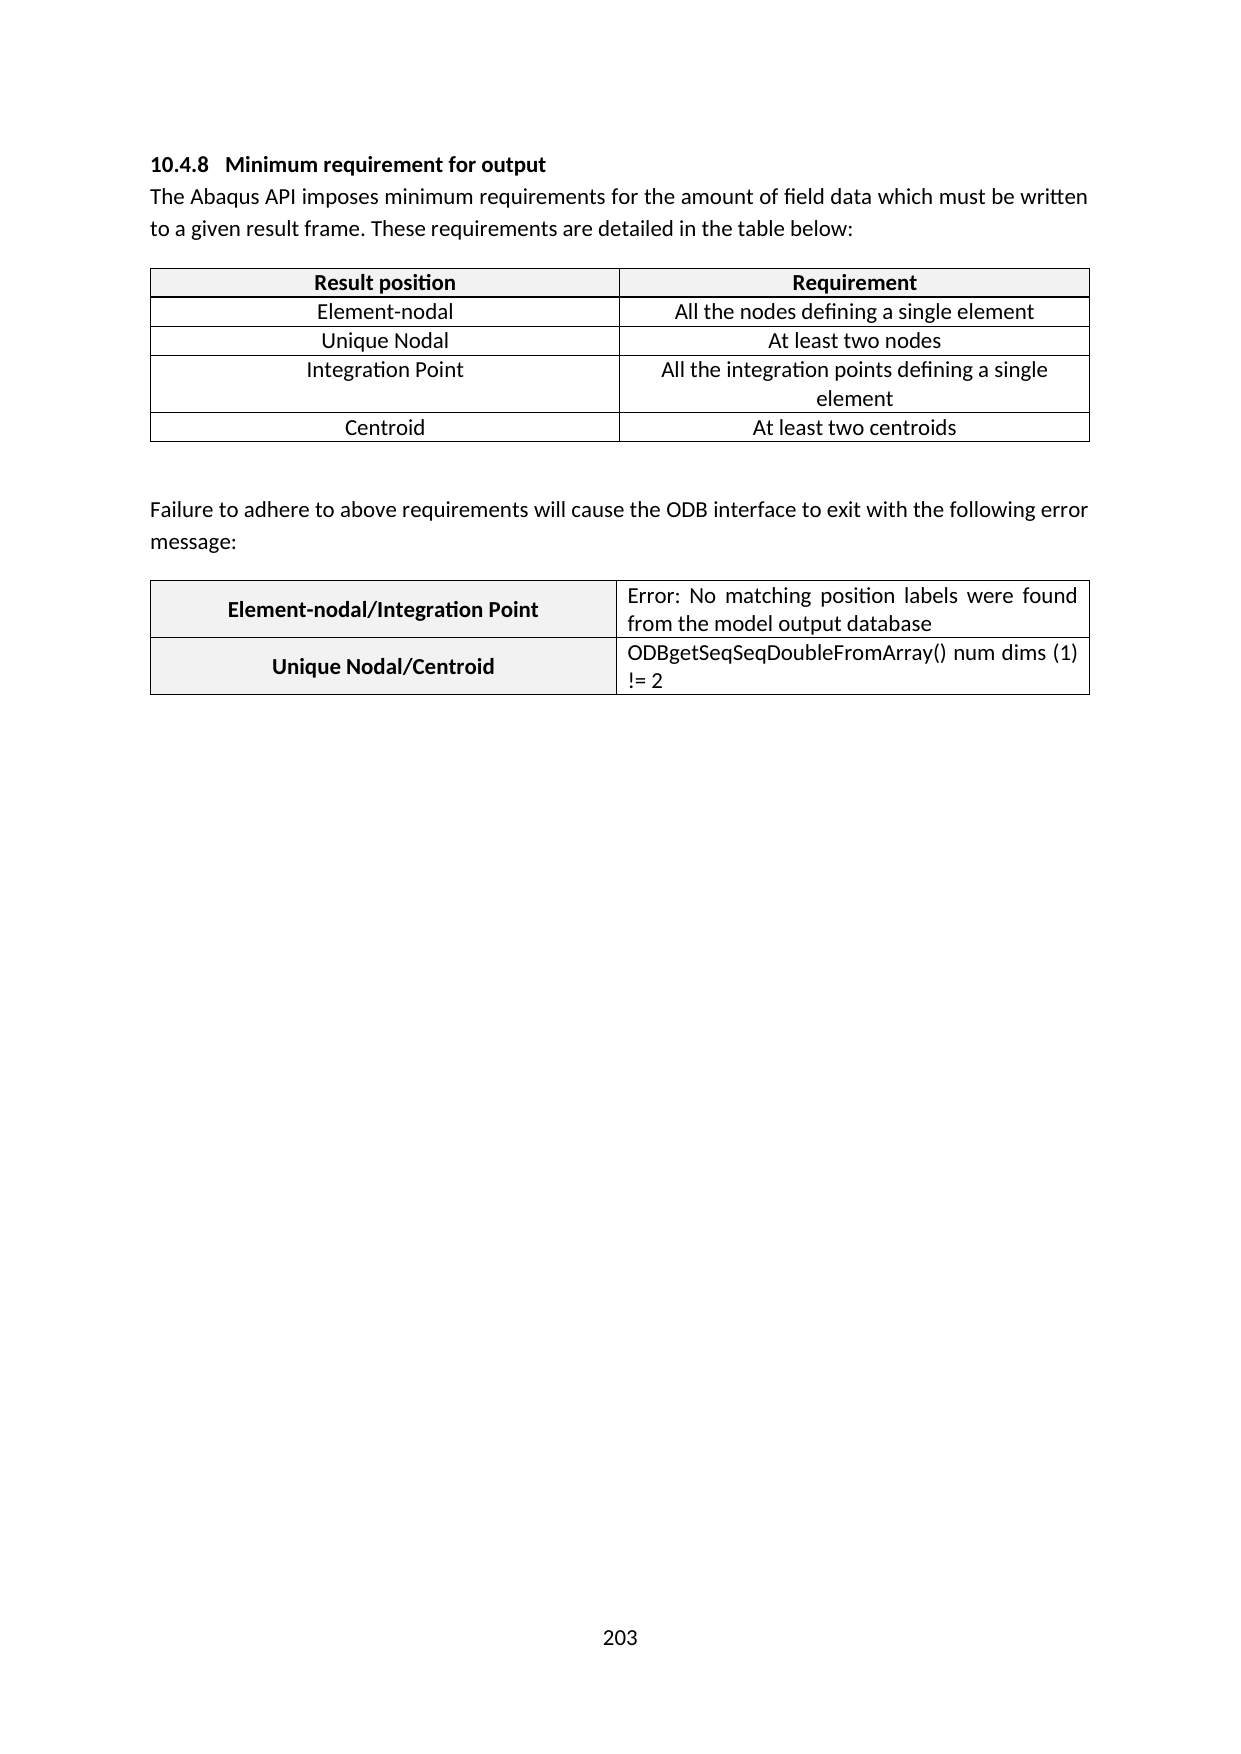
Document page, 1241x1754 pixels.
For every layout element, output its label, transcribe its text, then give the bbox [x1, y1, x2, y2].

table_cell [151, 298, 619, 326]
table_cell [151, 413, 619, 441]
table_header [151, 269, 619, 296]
subtitle 10.4.8 Minimum requirement for output [150, 150, 1090, 178]
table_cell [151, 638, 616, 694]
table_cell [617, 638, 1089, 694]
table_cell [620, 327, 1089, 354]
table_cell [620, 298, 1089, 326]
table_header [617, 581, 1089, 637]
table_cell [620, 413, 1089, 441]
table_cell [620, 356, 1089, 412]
text Failure to adhere to above requirements will cause the ODB interface to exit with the following error message: [150, 495, 1090, 555]
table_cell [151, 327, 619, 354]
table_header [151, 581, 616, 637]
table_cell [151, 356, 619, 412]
text The Abaqus API imposes minimum requirements for the amount of field data which must be written to a given result frame. These requirements are detailed in the table below: [150, 182, 1090, 242]
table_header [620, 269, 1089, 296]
